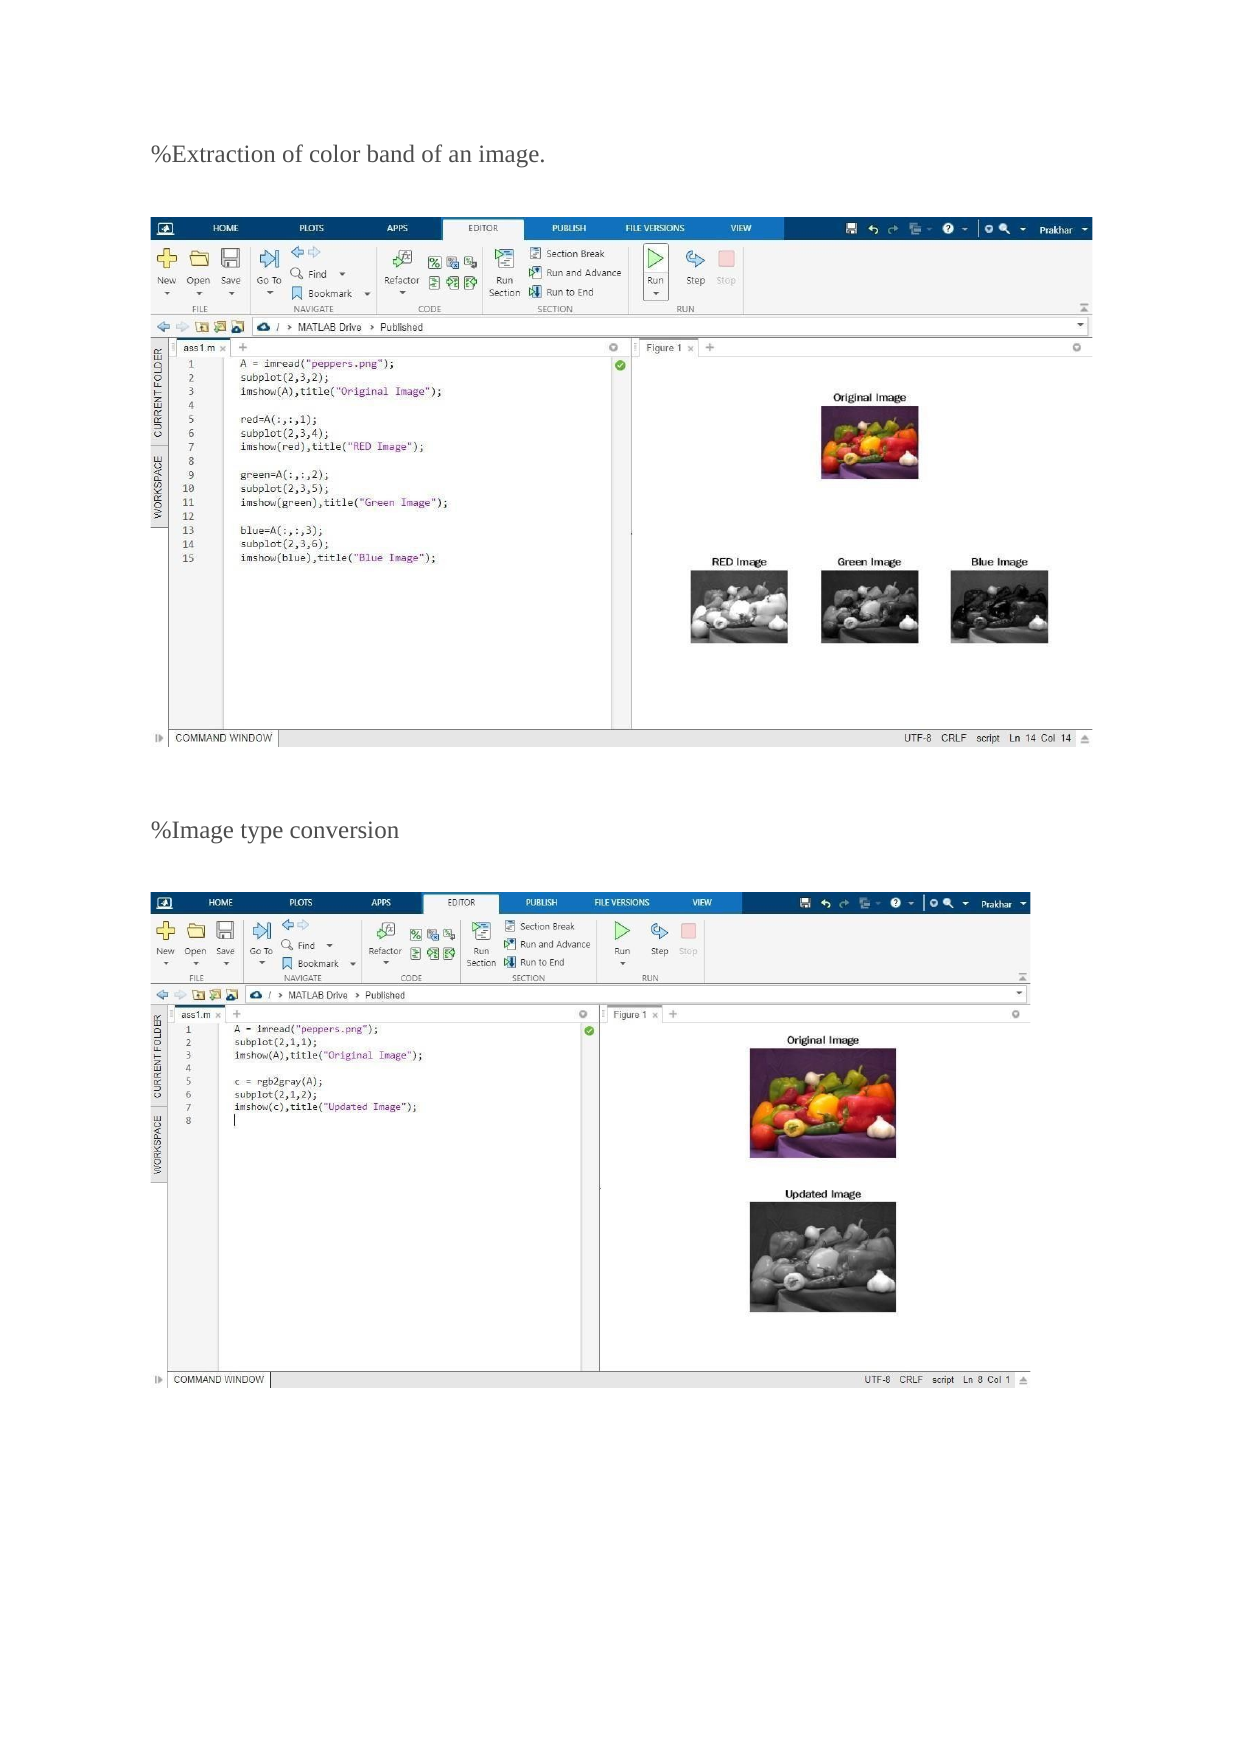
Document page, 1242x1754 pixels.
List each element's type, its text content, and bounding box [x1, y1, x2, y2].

picture [150, 217, 1093, 747]
text %Extraction of color band of an image. [151, 139, 1146, 168]
text %Image type conversion [151, 815, 1146, 844]
picture [150, 892, 1031, 1388]
